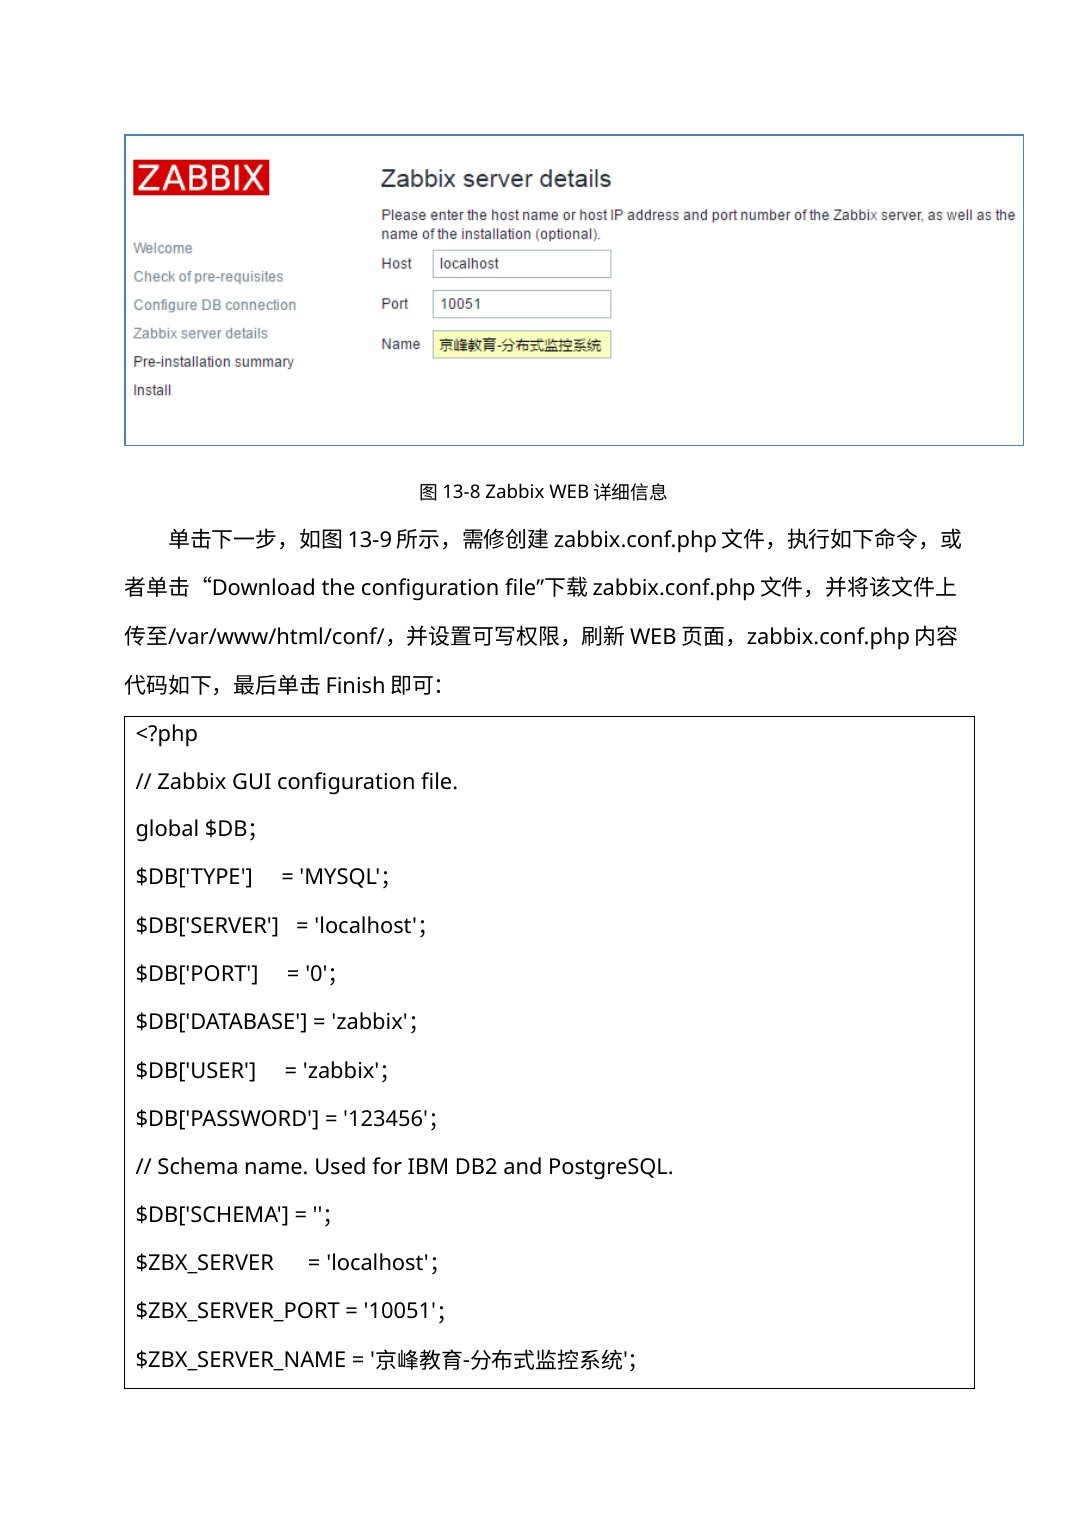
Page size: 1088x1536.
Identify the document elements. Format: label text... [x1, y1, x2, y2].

text 单击下一步，如图13-9所示，需修创建zabbix.conf.php文件，执行如下命令，或者单击“Download the configuration file”下载zabbix.conf.php文件，并将该文件上传至/var/www/html/conf/，并设置可写权限，刷新WEB页面，zabbix.conf.php内容代码如下，最后单击Finish即可： [124, 521, 963, 700]
picture [126, 136, 1023, 445]
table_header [125, 717, 974, 1387]
text 图13-8 Zabbix WEB详细信息 [124, 446, 963, 508]
